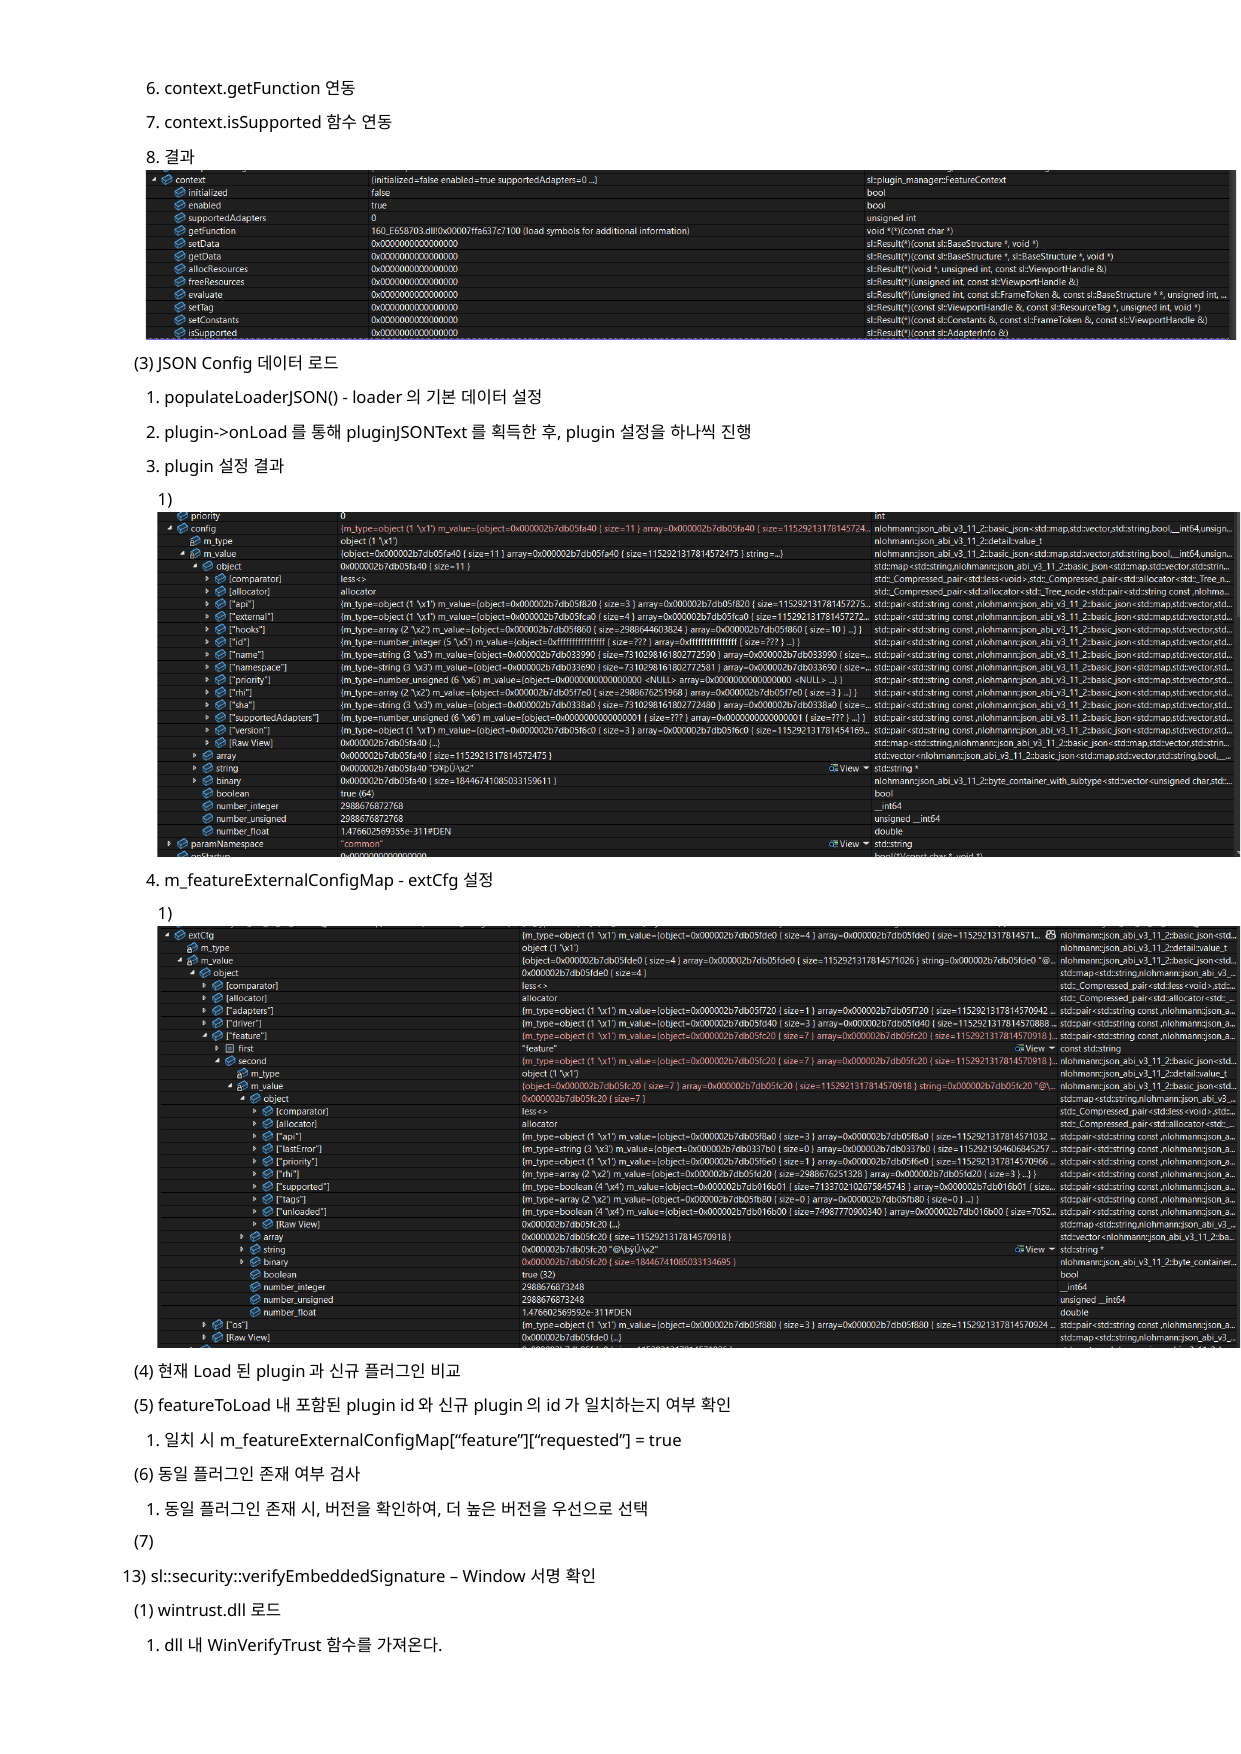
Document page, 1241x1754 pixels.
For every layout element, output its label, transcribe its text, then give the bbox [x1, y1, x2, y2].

subtitle dll 내 WinVerifyTrust 함수를 가져온다. [146, 1632, 1165, 1656]
subtitle 일치 시 m_featureExternalConfigMap[“feature”][“requested”] = true [146, 1427, 1165, 1451]
subtitle m_featureExternalConfigMap - extCfg 설정 [146, 867, 1165, 891]
picture [157, 512, 1241, 857]
subtitle 현재 Load 된 plugin과 신규 플러그인 비교 [134, 1358, 1165, 1382]
subtitle JSON Config 데이터 로드 [134, 350, 1165, 374]
subtitle wintrust.dll 로드 [134, 1597, 1165, 1622]
subtitle plugin->onLoad를 통해 pluginJSONText를 획득한 후, plugin 설정을 하나씩 진행 [146, 419, 1165, 443]
subtitle sl::security::verifyEmbeddedSignature – Window 서명 확인 [122, 1563, 1165, 1587]
subtitle 결과 [146, 144, 1165, 170]
subtitle context.isSupported 함수 연동 [146, 109, 1165, 134]
picture [145, 170, 1237, 340]
subtitle 동일 플러그인 존재 시, 버전을 확인하여, 더 높은 버전을 우선으로 선택 [146, 1496, 1165, 1520]
subtitle context.getFunction 연동 [146, 75, 1165, 99]
subtitle featureToLoad 내 포함된 plugin id와 신규 plugin의 id가 일치하는지 여부 확인 [134, 1392, 1165, 1416]
picture [157, 926, 1241, 1348]
subtitle plugin 설정 결과 [146, 453, 1165, 478]
subtitle populateLoaderJSON() - loader의 기본 데이터 설정 [146, 384, 1165, 409]
subtitle 동일 플러그인 존재 여부 검사 [134, 1461, 1165, 1485]
